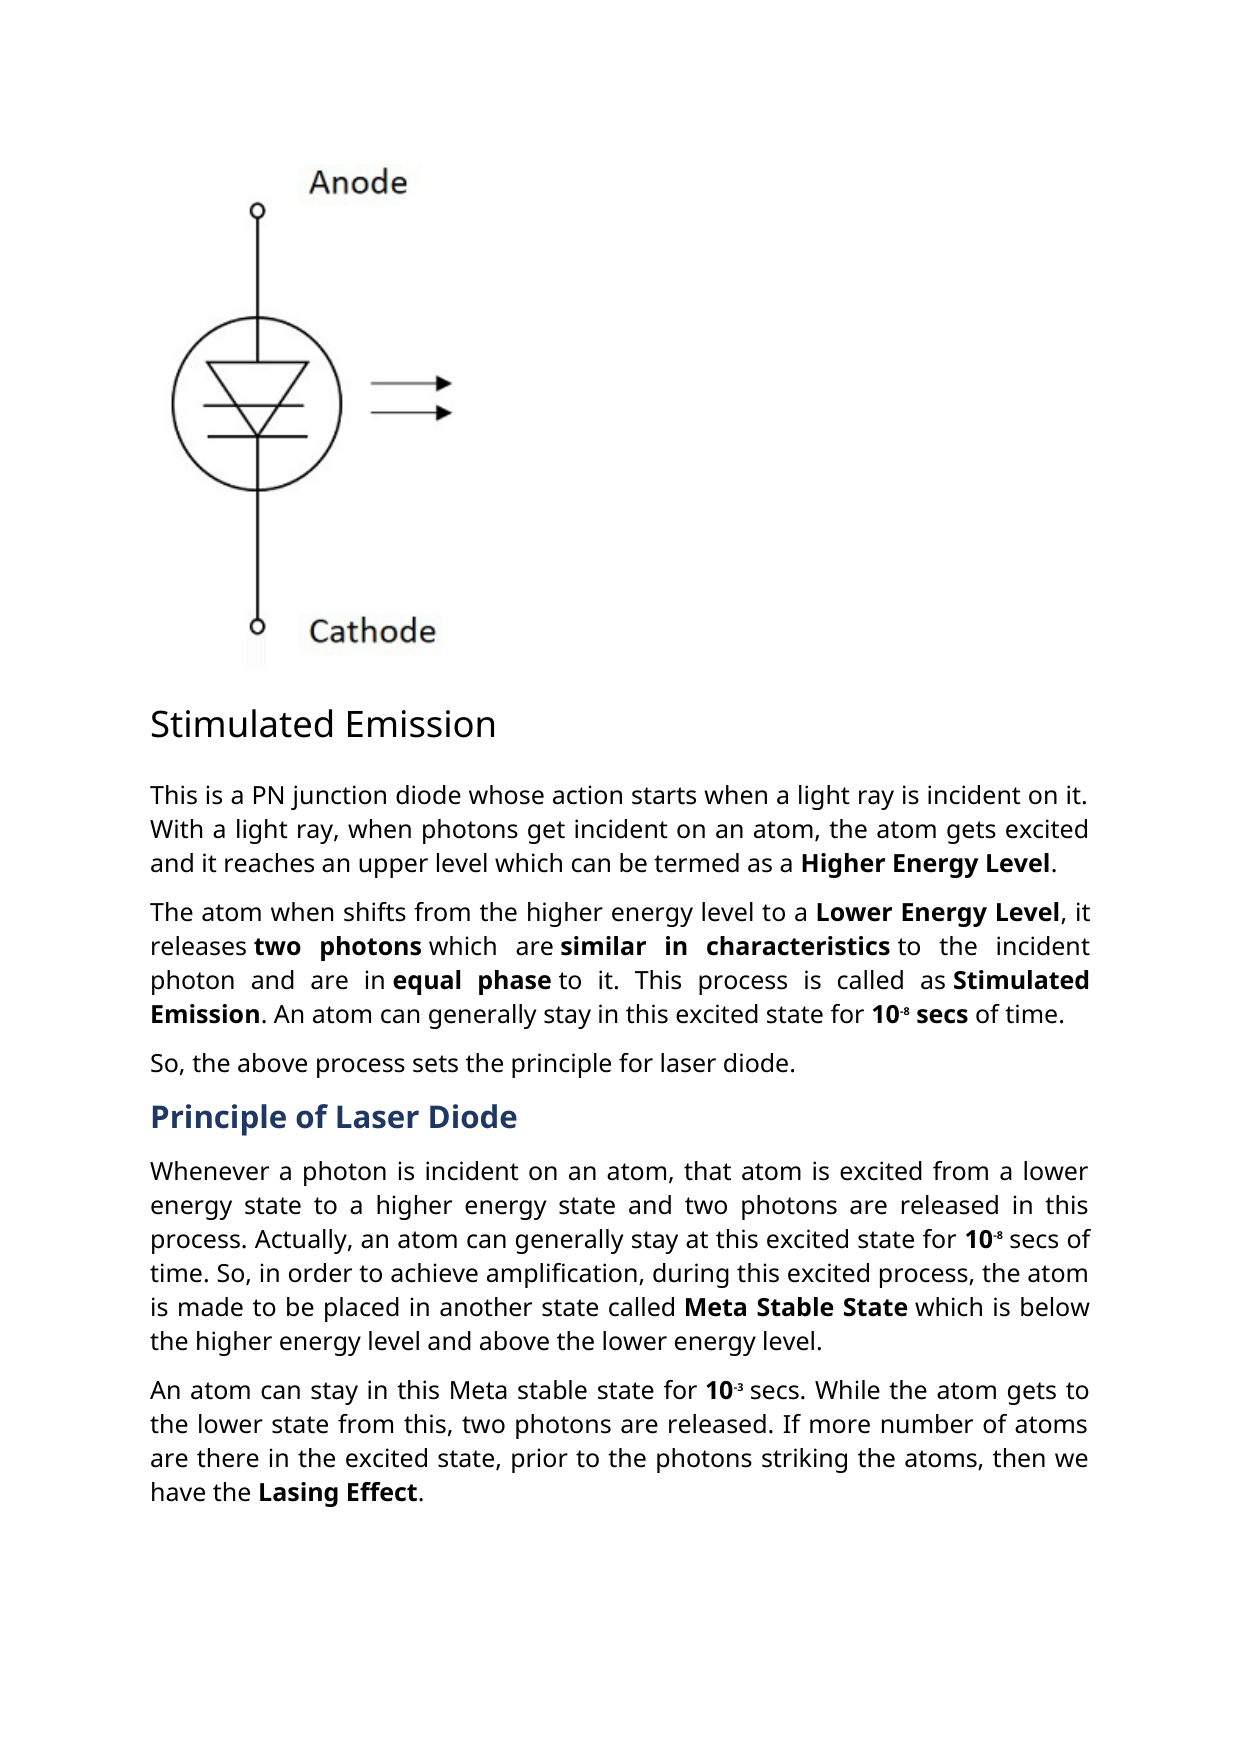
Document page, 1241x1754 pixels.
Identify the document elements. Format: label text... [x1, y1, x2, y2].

subtitle Stimulated Emission [150, 698, 1090, 748]
picture [150, 150, 463, 667]
text Whenever a photon is incident on an atom, that atom is excited from a lower energy state to a higher energy state and two photons are released in this process. Actually, an atom can generally stay at this excited state for 10-8 secs of time. So, in order to achieve amplification, during this excited process, the atom is made to be placed in another state called Meta Stable State which is below the higher energy level and above the lower energy level. [150, 1153, 1090, 1358]
text An atom can stay in this Meta stable state for 10-3 secs. While the atom gets to the lower state from this, two photons are released. If more number of atoms are there in the excited state, prior to the photons striking the atoms, then we have the Lasing Effect. [150, 1373, 1090, 1509]
text This is a PN junction diode whose action starts when a light ray is incident on it. With a light ray, when photons get incident on an atom, the atom gets excited and it reaches an upper level which can be termed as a Higher Energy Level. [150, 777, 1090, 879]
text The atom when shifts from the higher energy level to a Lower Energy Level, it releases two photons which are similar in characteristics to the incident photon and are in equal phase to it. This process is called as Stimulated Emission. An atom can generally stay in this excited state for 10-8 secs of time. [150, 894, 1090, 1031]
subtitle Principle of Laser Diode [150, 1095, 1090, 1137]
text So, the above process sets the principle for laser diode. [150, 1046, 1090, 1080]
